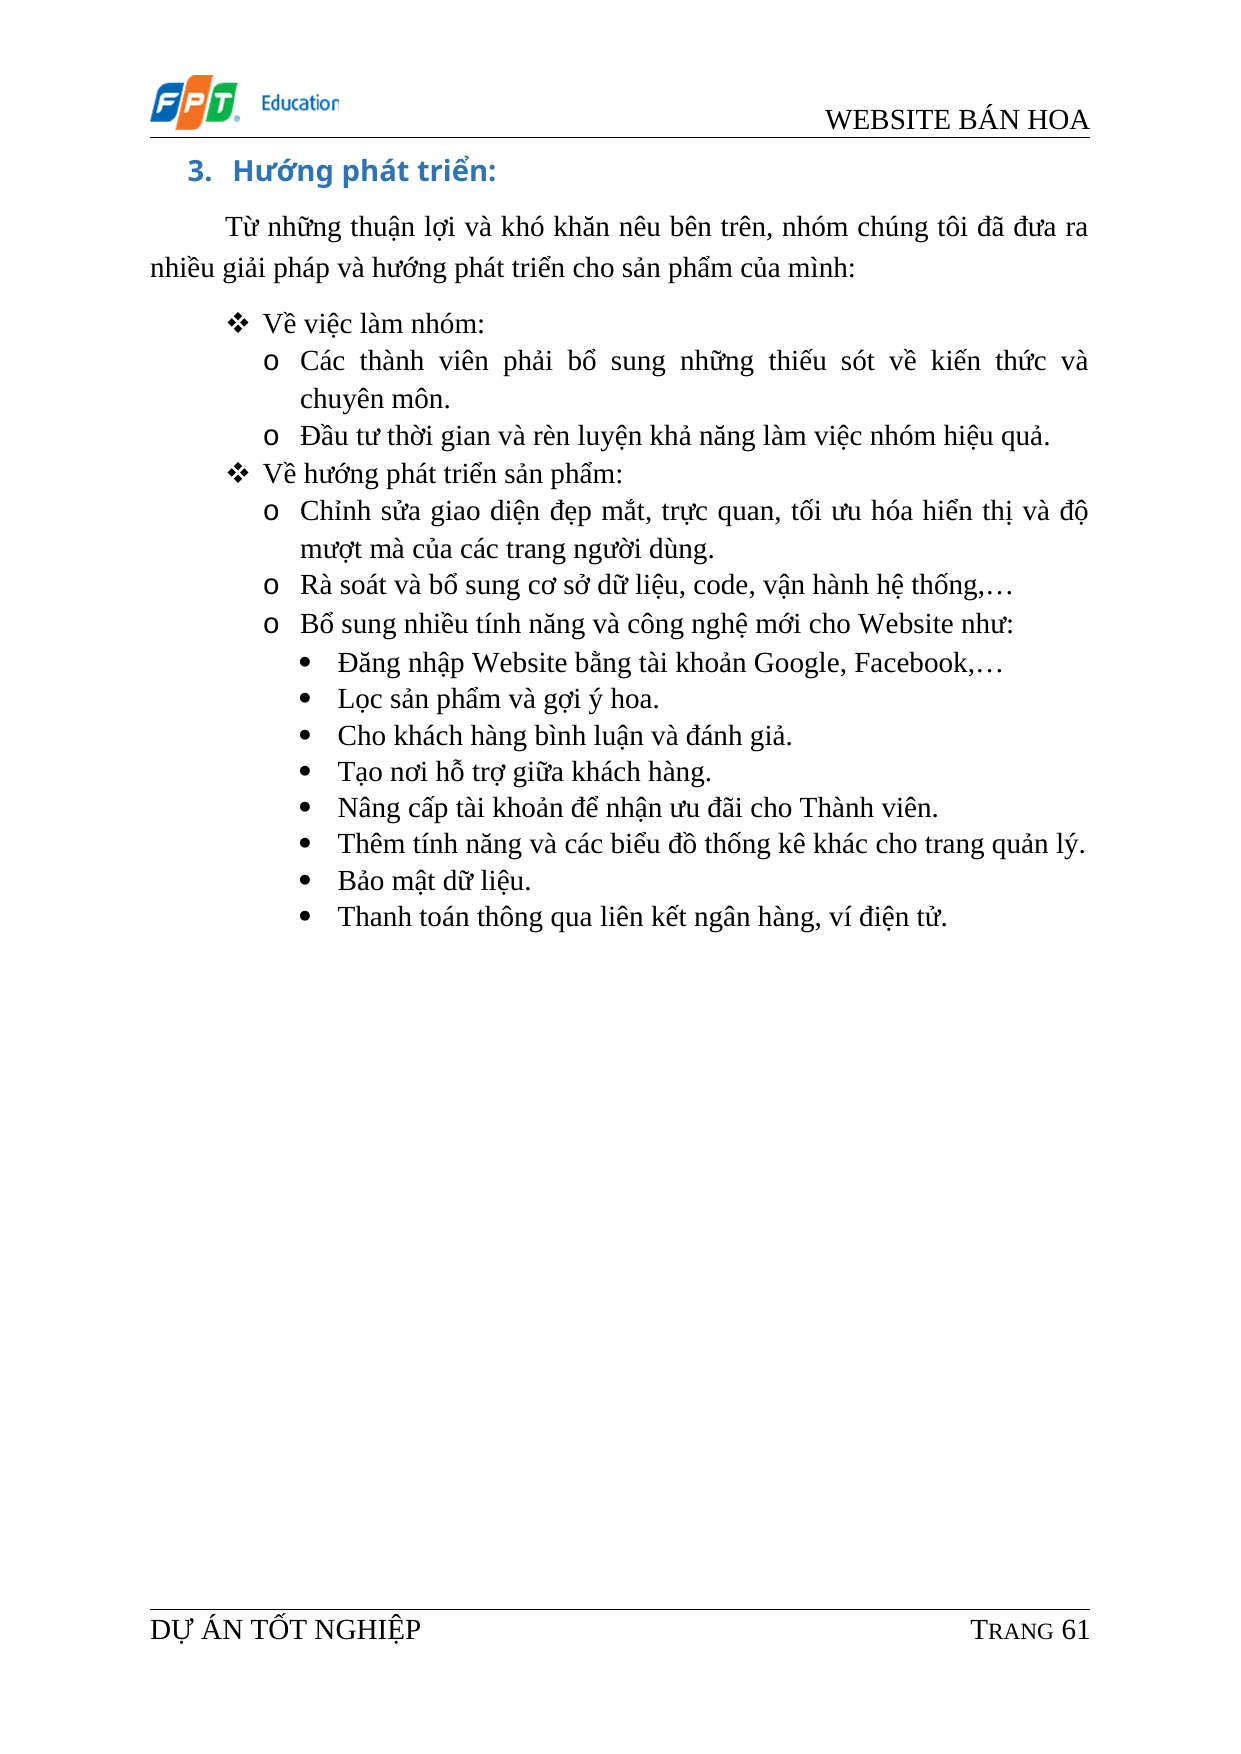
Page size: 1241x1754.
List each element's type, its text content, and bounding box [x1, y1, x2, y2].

list Rà soát và bổ sung cơ sở dữ liệu, code, vận hành hệ thống,… [262, 567, 1090, 603]
list Bảo mật dữ liệu. [300, 863, 1090, 896]
list Về việc làm nhóm: [225, 307, 1090, 340]
list Về hướng phát triển sản phẩm: [225, 456, 1090, 490]
list Thêm tính năng và các biểu đồ thống kê khác cho trang quản lý. [300, 826, 1090, 860]
picture [150, 75, 339, 130]
text Từ những thuận lợi và khó khăn nêu bên trên, nhóm chúng tôi đã đưa ra nhiều giải pháp và hướng phát triển cho sản phẩm của mình: [150, 209, 1090, 283]
list Cho khách hàng bình luận và đánh giả. [300, 718, 1090, 751]
list Đăng nhập Website bằng tài khoản Google, Facebook,… [300, 645, 1090, 679]
list Tạo nơi hỗ trợ giữa khách hàng. [300, 754, 1090, 788]
list Bổ sung nhiều tính năng và công nghệ mới cho Website như: [262, 606, 1090, 642]
list Đầu tư thời gian và rèn luyện khả năng làm việc nhóm hiệu quả. [262, 418, 1090, 454]
list Thanh toán thông qua liên kết ngân hàng, ví điện tử. [300, 899, 1090, 933]
list Các thành viên phải bổ sung những thiếu sót về kiến thức và chuyên môn. [262, 343, 1090, 415]
list Chỉnh sửa giao diện đẹp mắt, trực quan, tối ưu hóa hiển thị và độ mượt mà của các trang người dùng. [262, 493, 1090, 565]
list Lọc sản phẩm và gợi ý hoa. [300, 681, 1090, 715]
subtitle Hướng phát triển: [187, 150, 1090, 190]
list Nâng cấp tài khoản để nhận ưu đãi cho Thành viên. [300, 790, 1090, 824]
